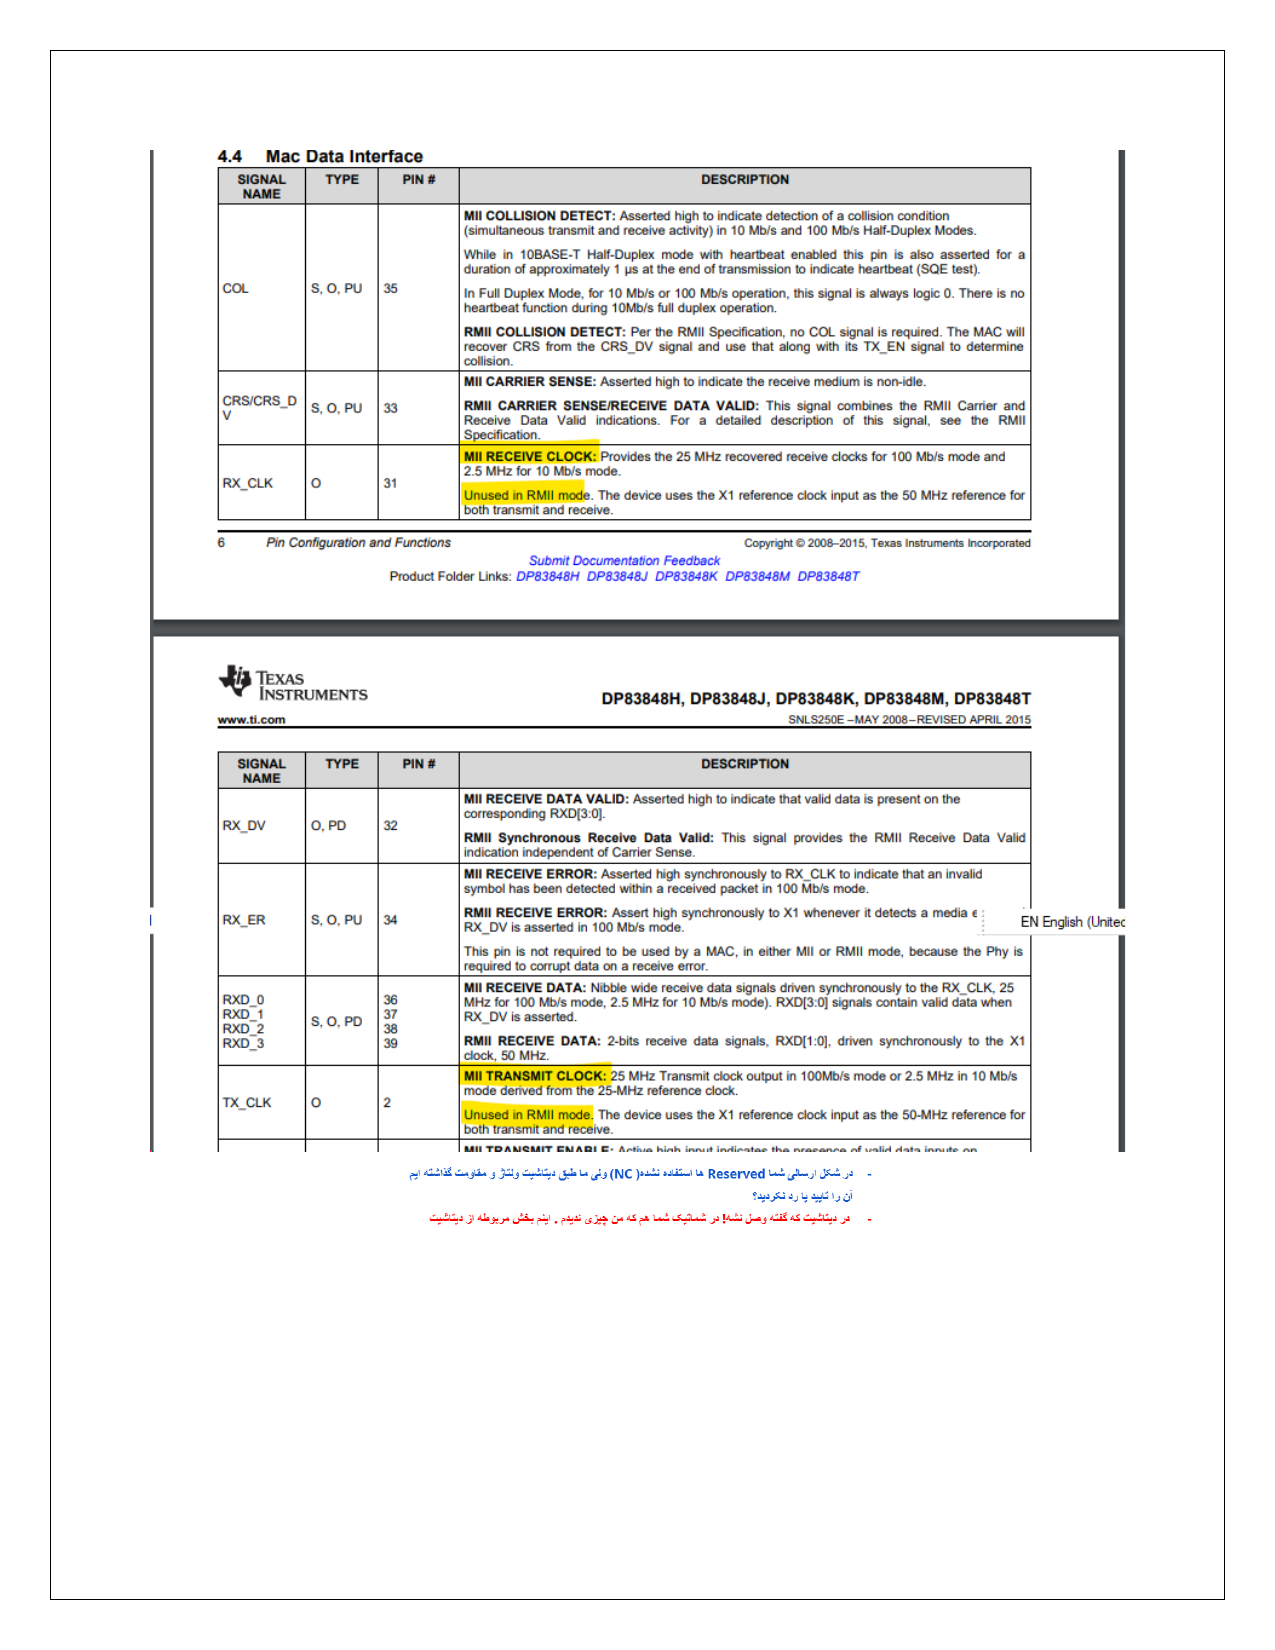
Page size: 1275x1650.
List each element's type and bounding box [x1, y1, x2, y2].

picture [388, 1155, 887, 1238]
picture [150, 150, 1125, 1152]
